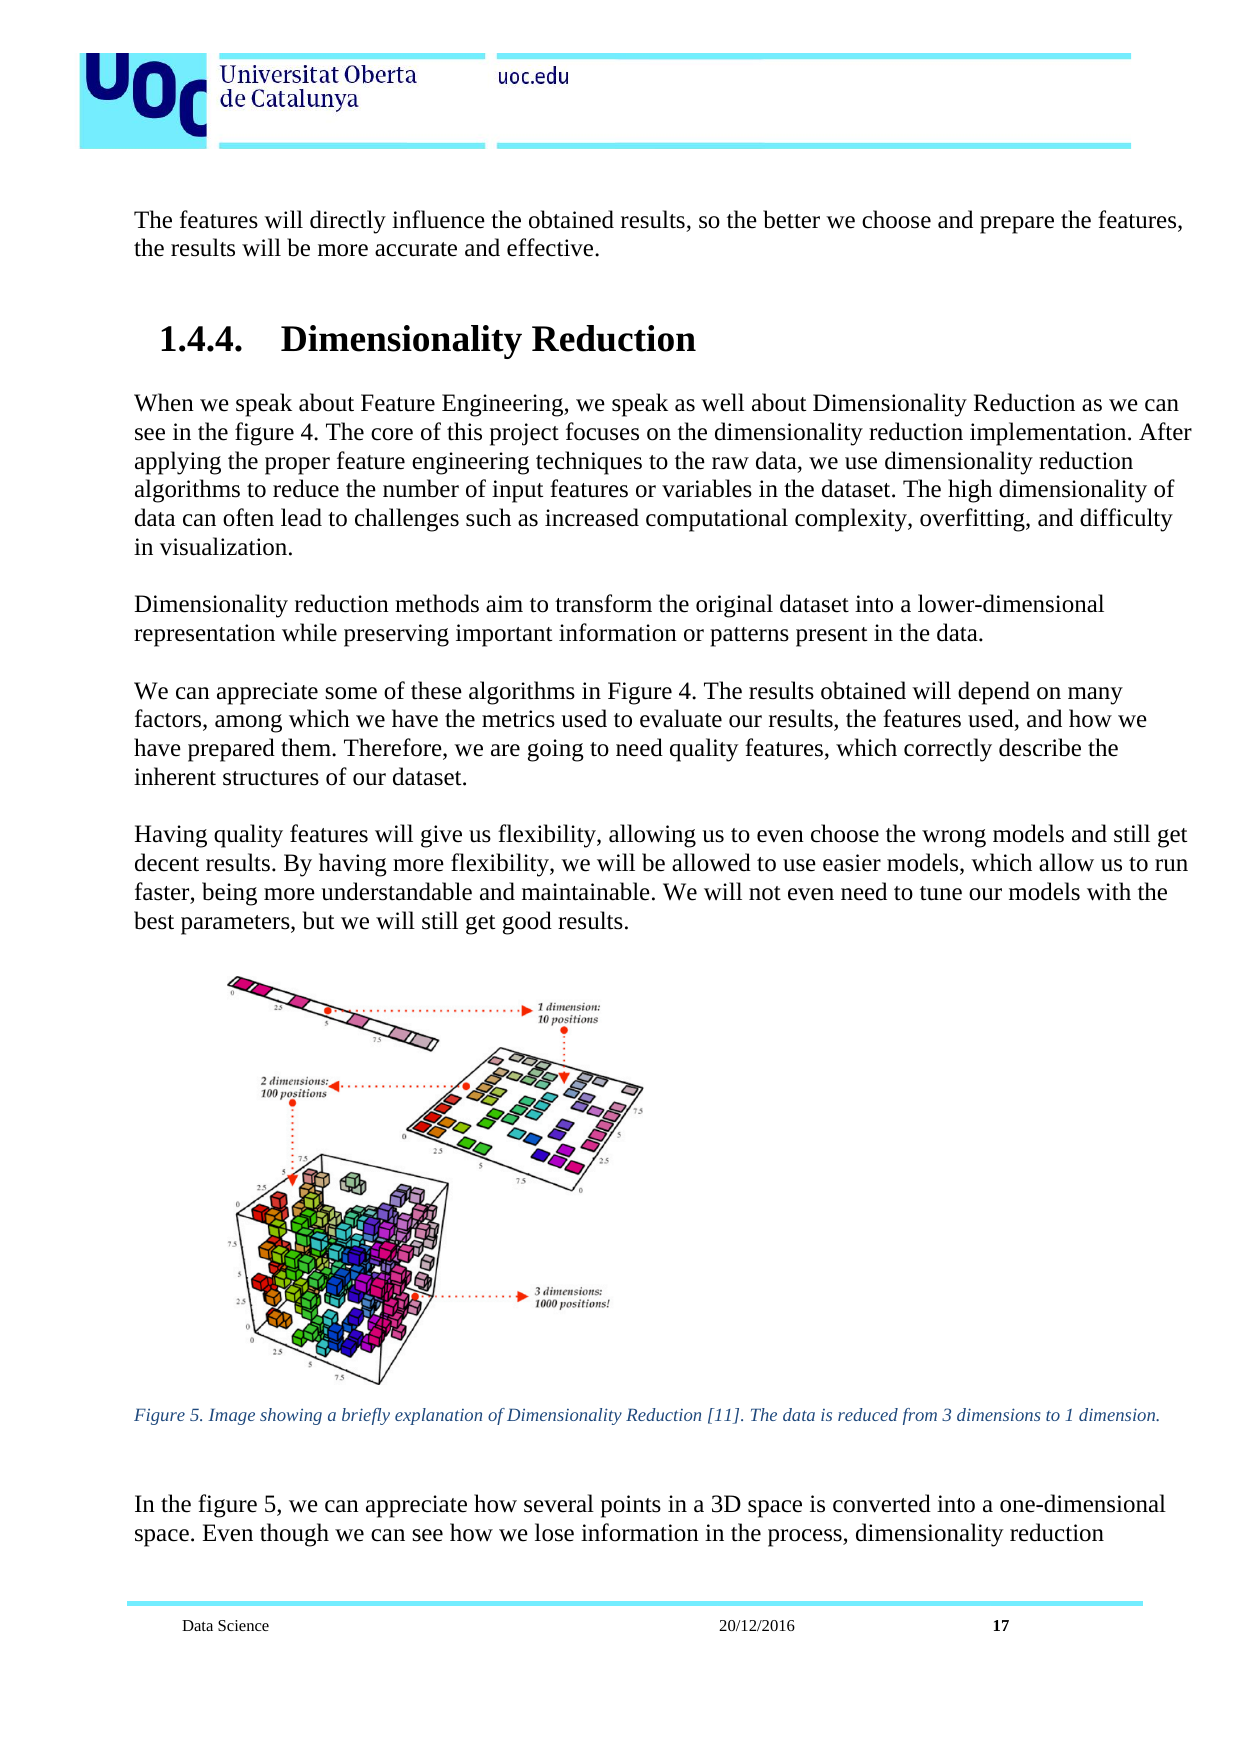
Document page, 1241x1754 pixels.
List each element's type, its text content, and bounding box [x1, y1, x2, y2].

text The features will directly influence the obtained results, so the better we choose and prepare the features, the results will be more accurate and effective. [134, 29, 1196, 262]
picture [74, 53, 134, 149]
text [134, 1489, 1196, 1547]
text Dimensionality reduction methods aim to transform the original dataset into a lower-dimensional representation while preserving important information or patterns present in the data. [134, 589, 1196, 647]
text Figure 5. Image showing a briefly explanation of Dimensionality Reduction [11]. The data is reduced from 3 dimensions to 1 dimension. [59, 1404, 1196, 1426]
picture [133, 963, 727, 1405]
subtitle Dimensionality Reduction [243, 316, 1240, 359]
text Having quality features will give us flexibility, allowing us to even choose the wrong models and still get decent results. By having more flexibility, we will be allowed to use easier models, which allow us to run faster, being more understandable and maintainable. We will not even need to tune our models with the best parameters, but we will still get good results. [134, 819, 1196, 934]
text When we speak about Feature Engineering, we speak as well about Dimensionality Reduction as we can see in the figure 4. The core of this project focuses on the dimensionality reduction implementation. After applying the proper feature engineering techniques to the raw data, we use dimensionality reduction algorithms to reduce the number of input features or variables in the dataset. The high dimensionality of data can often lead to challenges such as increased computational complexity, overfitting, and difficulty in visualization. [134, 388, 1196, 589]
text We can appreciate some of these algorithms in Figure 4. The results obtained will depend on many factors, among which we have the metrics used to evaluate our results, the features used, and how we have prepared them. Therefore, we are going to need quality features, which correctly describe the inherent structures of our dataset. [134, 676, 1196, 791]
